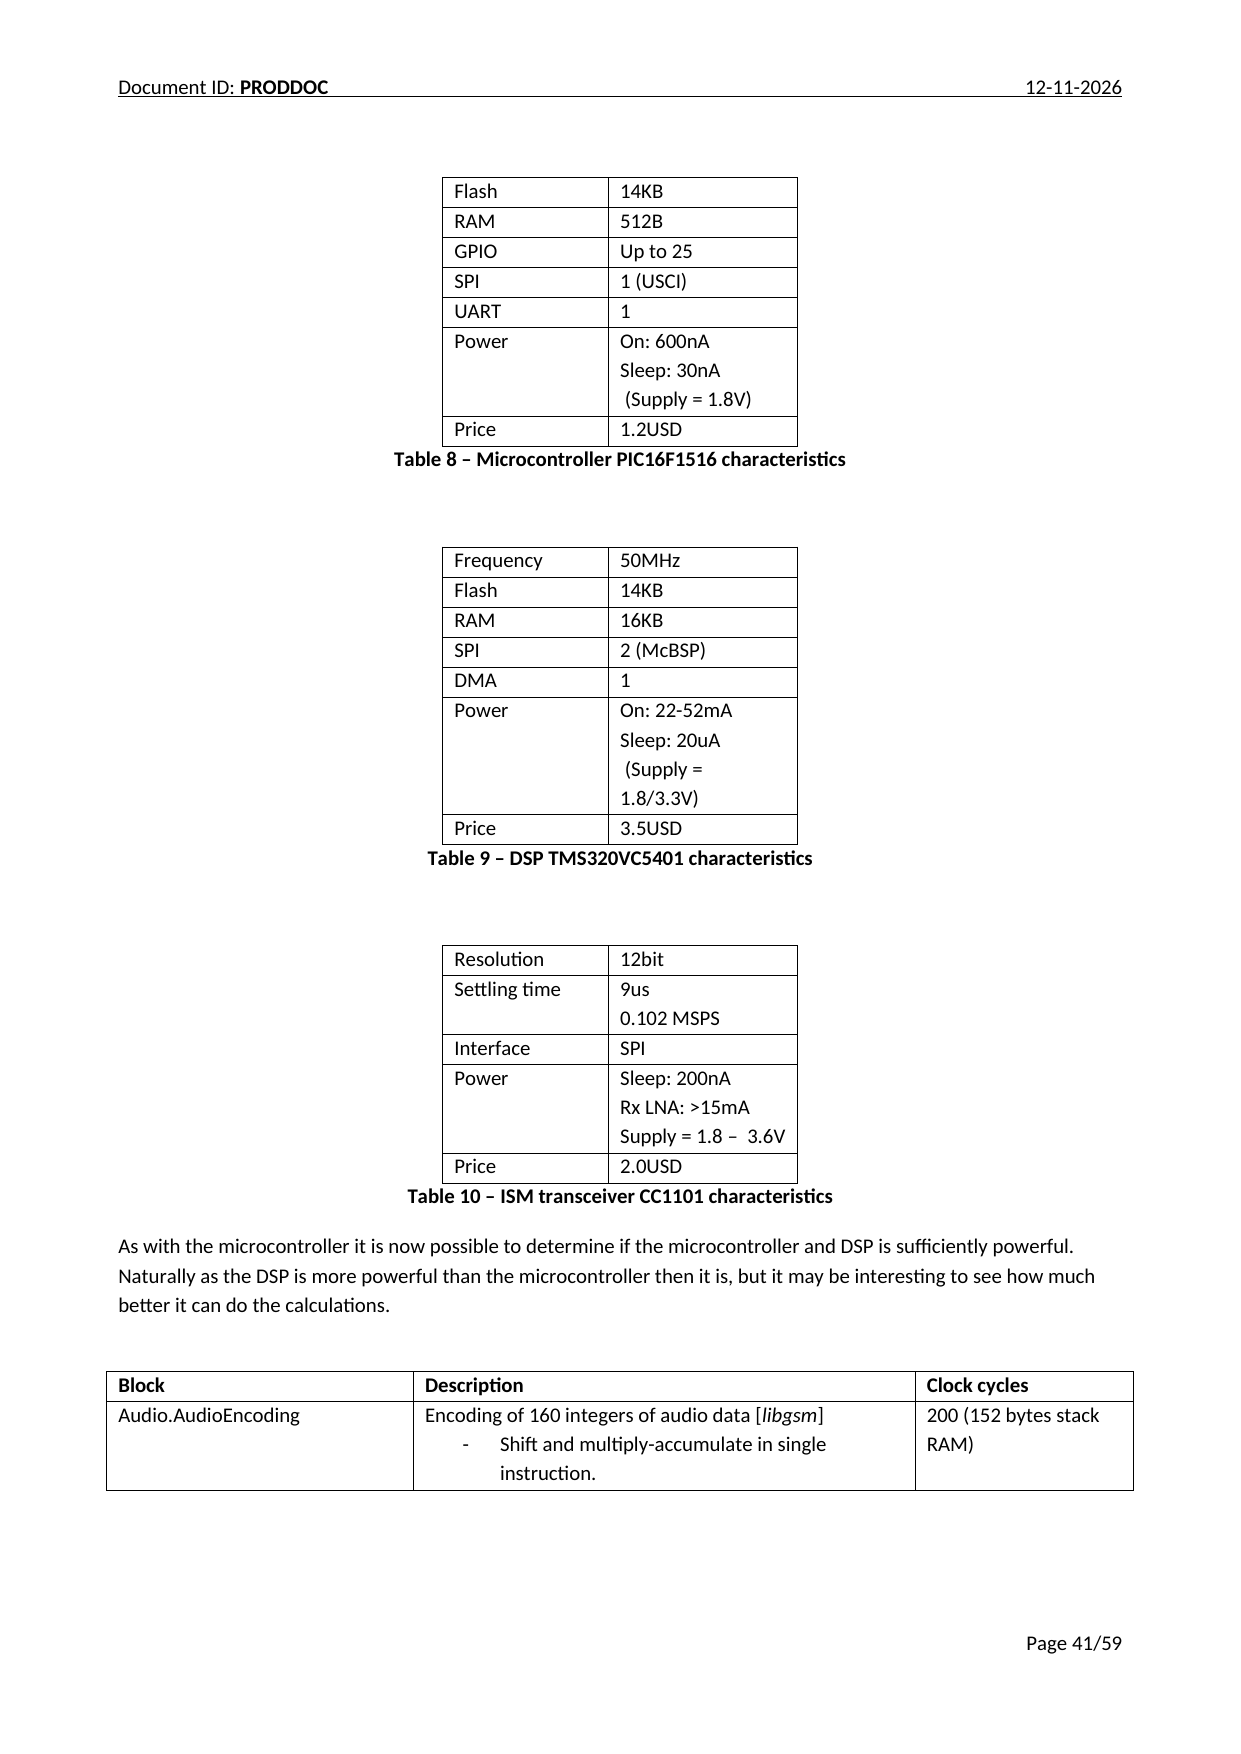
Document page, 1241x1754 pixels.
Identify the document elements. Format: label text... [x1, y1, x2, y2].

table_cell 14KB [609, 178, 797, 207]
table_cell 16KB [609, 608, 797, 637]
table_cell GPIO [443, 238, 608, 267]
table_cell Price [443, 417, 608, 446]
table_cell 1 [609, 668, 797, 697]
table_cell DMA [443, 668, 608, 697]
table_cell 1 (USCI) [609, 268, 797, 297]
table_cell 1.2USD [609, 417, 797, 446]
table_cell Encoding of 160 integers of audio data [libgsm] Shift and multiply-accumulate in single instruction. [414, 1402, 915, 1489]
table_cell 3.5USD [609, 815, 797, 844]
table_header Description [414, 1372, 915, 1401]
table_header Clock cycles [916, 1372, 1133, 1401]
table_cell RAM [443, 608, 608, 637]
table_cell UART [443, 298, 608, 327]
text Table 8 – Microcontroller PIC16F1516 characteristics [118, 447, 1122, 472]
table_cell Sleep: 200nA Rx LNA: >15mA Supply = 1.8 – 3.6V [609, 1065, 797, 1153]
table_cell Flash [443, 578, 608, 607]
table_cell Interface [443, 1035, 608, 1064]
text Table 10 – ISM transceiver CC1101 characteristics [118, 1184, 1122, 1209]
table_cell 2 (McBSP) [609, 638, 797, 667]
text Table 9 – DSP TMS320VC5401 characteristics [118, 845, 1122, 871]
table_cell Price [443, 1154, 608, 1183]
table_cell Price [443, 815, 608, 844]
table_cell Power [443, 698, 608, 814]
table_cell SPI [443, 268, 608, 297]
table_cell SPI [443, 638, 608, 667]
table_cell 512B [609, 208, 797, 237]
table_cell 14KB [609, 578, 797, 607]
table_header Resolution [443, 946, 608, 975]
table_cell Audio.AudioEncoding [107, 1402, 413, 1489]
table_header 50MHz [609, 548, 797, 577]
table_cell Up to 25 [609, 238, 797, 267]
table_cell RAM [443, 208, 608, 237]
table_cell 9us 0.102 MSPS [609, 976, 797, 1034]
table_cell SPI [609, 1035, 797, 1064]
table_header 12bit [609, 946, 797, 975]
table_cell 1 [609, 298, 797, 327]
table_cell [916, 1402, 1133, 1489]
table_cell On: 22-52mA Sleep: 20uA (Supply = 1.8/3.3V) [609, 698, 797, 814]
table_cell 2.0USD [609, 1154, 797, 1183]
table_cell Settling time [443, 976, 608, 1034]
table_cell Power [443, 328, 608, 416]
table_header Frequency [443, 548, 608, 577]
table_header Block [107, 1372, 413, 1401]
table_cell On: 600nA Sleep: 30nA (Supply = 1.8V) [609, 328, 797, 416]
table_cell Power [443, 1065, 608, 1153]
text As with the microcontroller it is now possible to determine if the microcontroller and DSP is sufficiently powerful. Naturally as the DSP is more powerful than the microcontroller then it is, but it may be interesting to see how much better it can do the calculations. [118, 1234, 1122, 1317]
table_cell Flash [443, 178, 608, 207]
